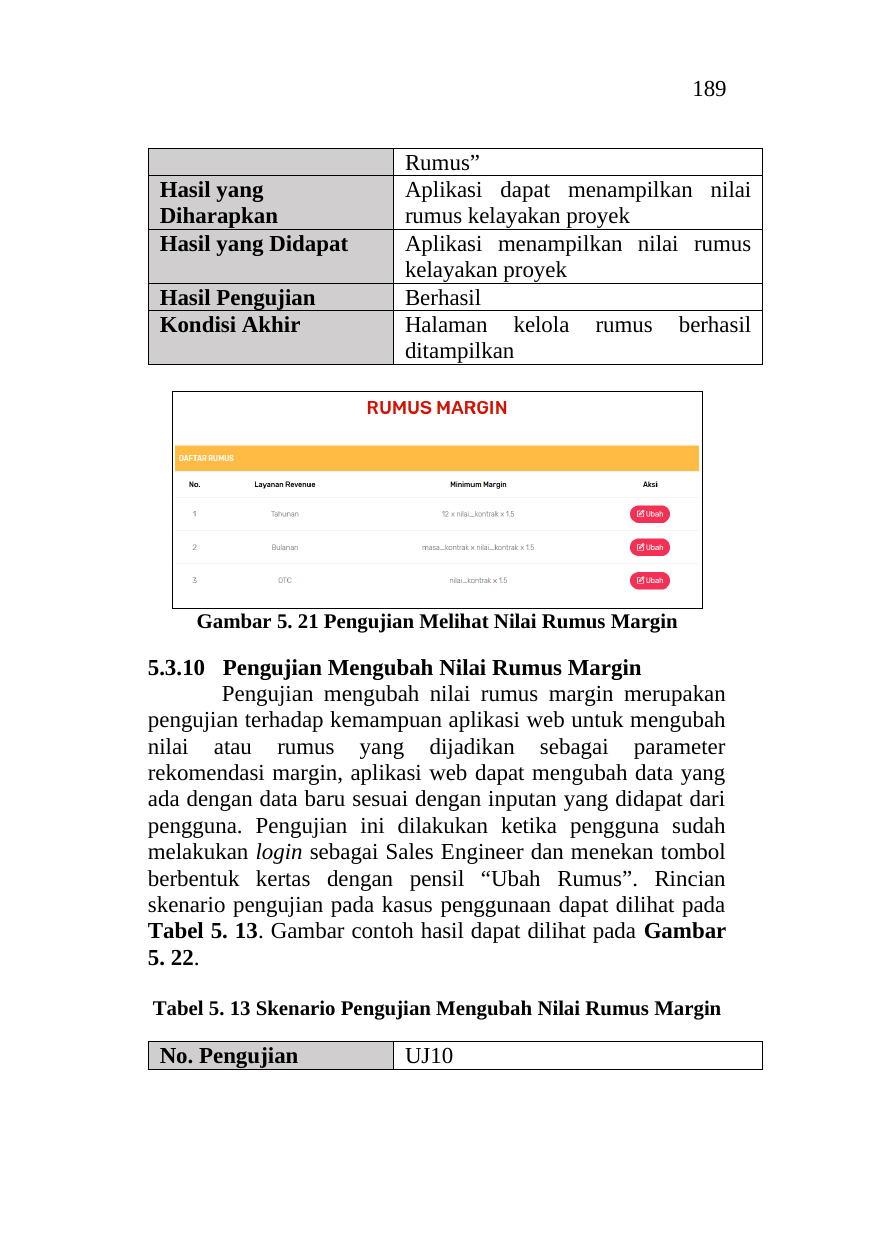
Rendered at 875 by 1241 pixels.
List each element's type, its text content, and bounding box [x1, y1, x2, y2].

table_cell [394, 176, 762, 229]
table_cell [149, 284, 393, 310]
text Tabel 5. 13 Skenario Pengujian Mengubah Nilai Rumus Margin [148, 996, 726, 1020]
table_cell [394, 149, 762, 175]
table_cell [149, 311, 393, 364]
text Pengujian mengubah nilai rumus margin merupakan pengujian terhadap kemampuan aplikasi web untuk mengubah nilai atau rumus yang dijadikan sebagai parameter rekomendasi margin, aplikasi web dapat mengubah data yang ada dengan data baru sesuai dengan inputan yang didapat dari pengguna. Pengujian ini dilakukan ketika pengguna sudah melakukan login sebagai Sales Engineer dan menekan tombol berbentuk kertas dengan pensil “Ubah Rumus”. Rincian skenario pengujian pada kasus penggunaan dapat dilihat pada Tabel 5. 13. Gambar contoh hasil dapat dilihat pada Gambar 5. 22. [148, 680, 726, 970]
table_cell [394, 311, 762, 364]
picture [173, 392, 702, 608]
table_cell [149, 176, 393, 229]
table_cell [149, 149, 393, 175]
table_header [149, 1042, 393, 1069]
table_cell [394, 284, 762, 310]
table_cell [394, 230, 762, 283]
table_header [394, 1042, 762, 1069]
text Gambar 5. 21 Pengujian Melihat Nilai Rumus Margin [148, 609, 726, 633]
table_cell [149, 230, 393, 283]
subtitle Pengujian Mengubah Nilai Rumus Margin [148, 654, 726, 680]
